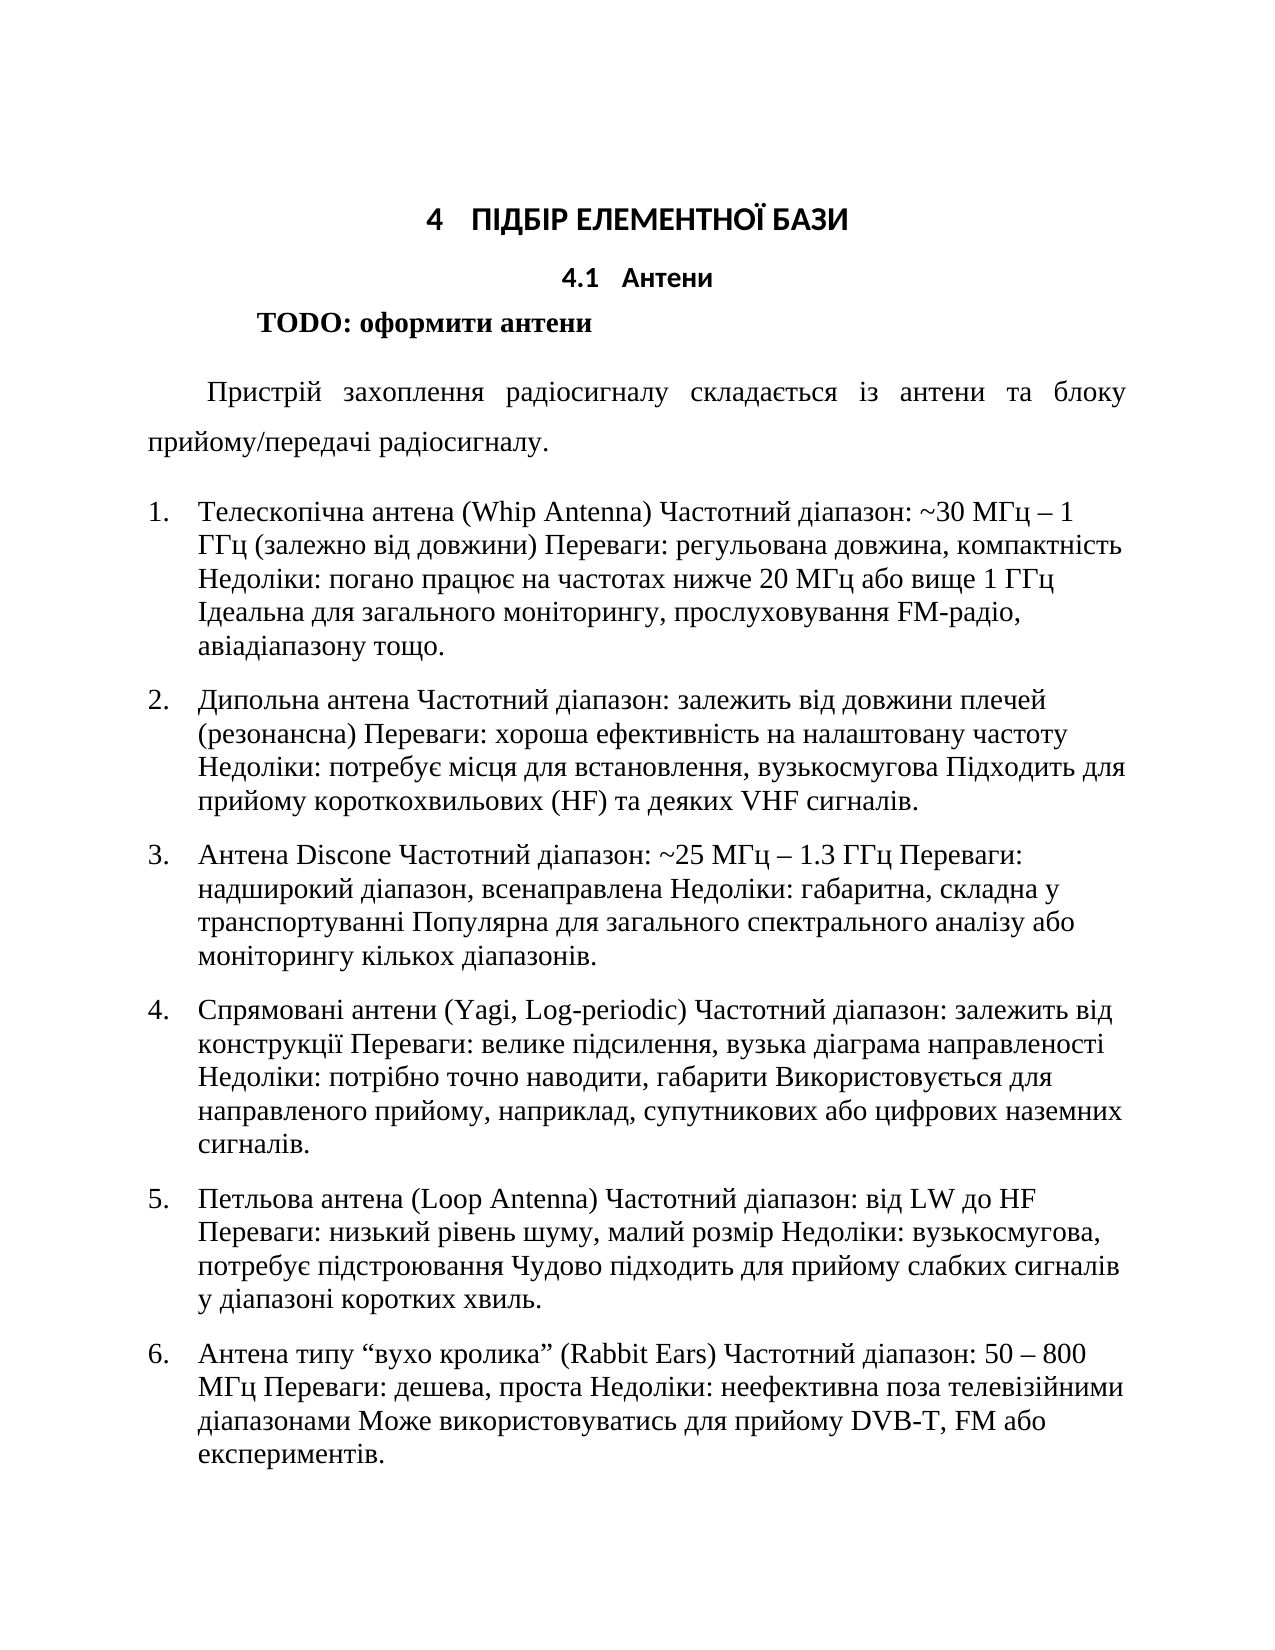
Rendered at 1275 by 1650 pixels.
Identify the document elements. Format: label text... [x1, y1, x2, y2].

list Антена типу “вухо кролика” (Rabbit Ears) Частотний діапазон: 50 – 800 МГц Переваги: дешева, проста Недоліки: неефективна поза телевізійними діапазонами Може використовуватись для прийому DVB-T, FM або експериментів. [148, 1336, 1127, 1470]
subtitle ПІДБІР ЕЛЕМЕНТНОЇ БАЗИ [148, 198, 1127, 238]
list Телескопічна антена (Whip Antenna) Частотний діапазон: ~30 МГц – 1 ГГц (залежно від довжини) Переваги: регульована довжина, компактність Недоліки: погано працює на частотах нижче 20 МГц або вище 1 ГГц Ідеальна для загального моніторингу, прослуховування FM-радіо, авіадіапазону тощо. [148, 494, 1127, 661]
text Пристрій захоплення радіосигналу складається із антени та блоку прийому/передачі радіосигналу. [148, 374, 1127, 458]
text TODO: оформити антени [198, 305, 1077, 339]
list Дипольна антена Частотний діапазон: залежить від довжини плечей (резонансна) Переваги: хороша ефективність на налаштовану частоту Недоліки: потребує місця для встановлення, вузькосмугова Підходить для прийому короткохвильових (HF) та деяких VHF сигналів. [148, 682, 1127, 816]
list Антена Discone Частотний діапазон: ~25 МГц – 1.3 ГГц Переваги: надширокий діапазон, всенаправлена Недоліки: габаритна, складна у транспортуванні Популярна для загального спектрального аналізу або моніторингу кількох діапазонів. [148, 837, 1127, 971]
subtitle Антени [148, 259, 1127, 295]
list Петльова антена (Loop Antenna) Частотний діапазон: від LW до HF Переваги: низький рівень шуму, малий розмір Недоліки: вузькосмугова, потребує підстроювання Чудово підходить для прийому слабких сигналів у діапазоні коротких хвиль. [148, 1181, 1127, 1315]
list Спрямовані антени (Yagi, Log-periodic) Частотний діапазон: залежить від конструкції Переваги: велике підсилення, вузька діаграма направленості Недоліки: потрібно точно наводити, габарити Використовується для направленого прийому, наприклад, супутникових або цифрових наземних сигналів. [148, 992, 1127, 1160]
